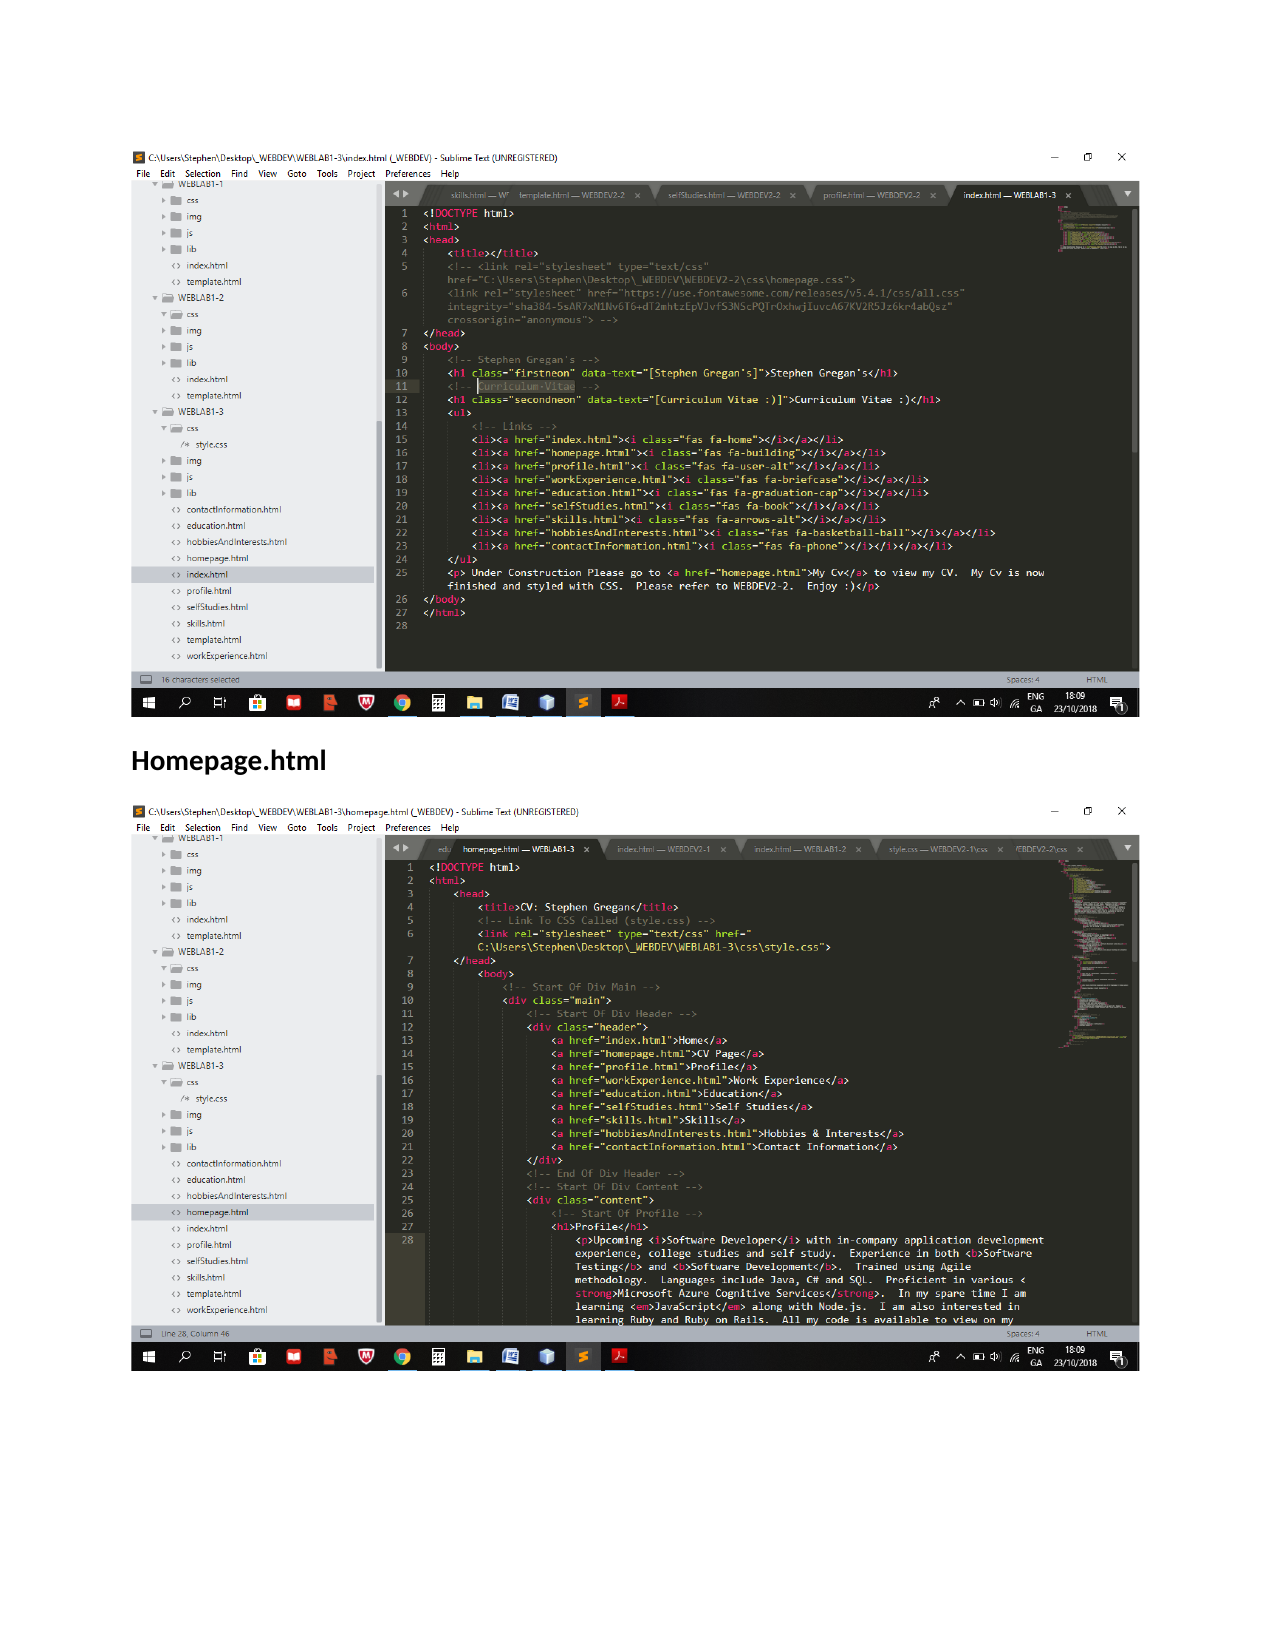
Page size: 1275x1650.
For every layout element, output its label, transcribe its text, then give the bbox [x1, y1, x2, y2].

text Homepage.html [131, 742, 1139, 777]
picture [131, 803, 1140, 1371]
picture [131, 150, 1140, 717]
